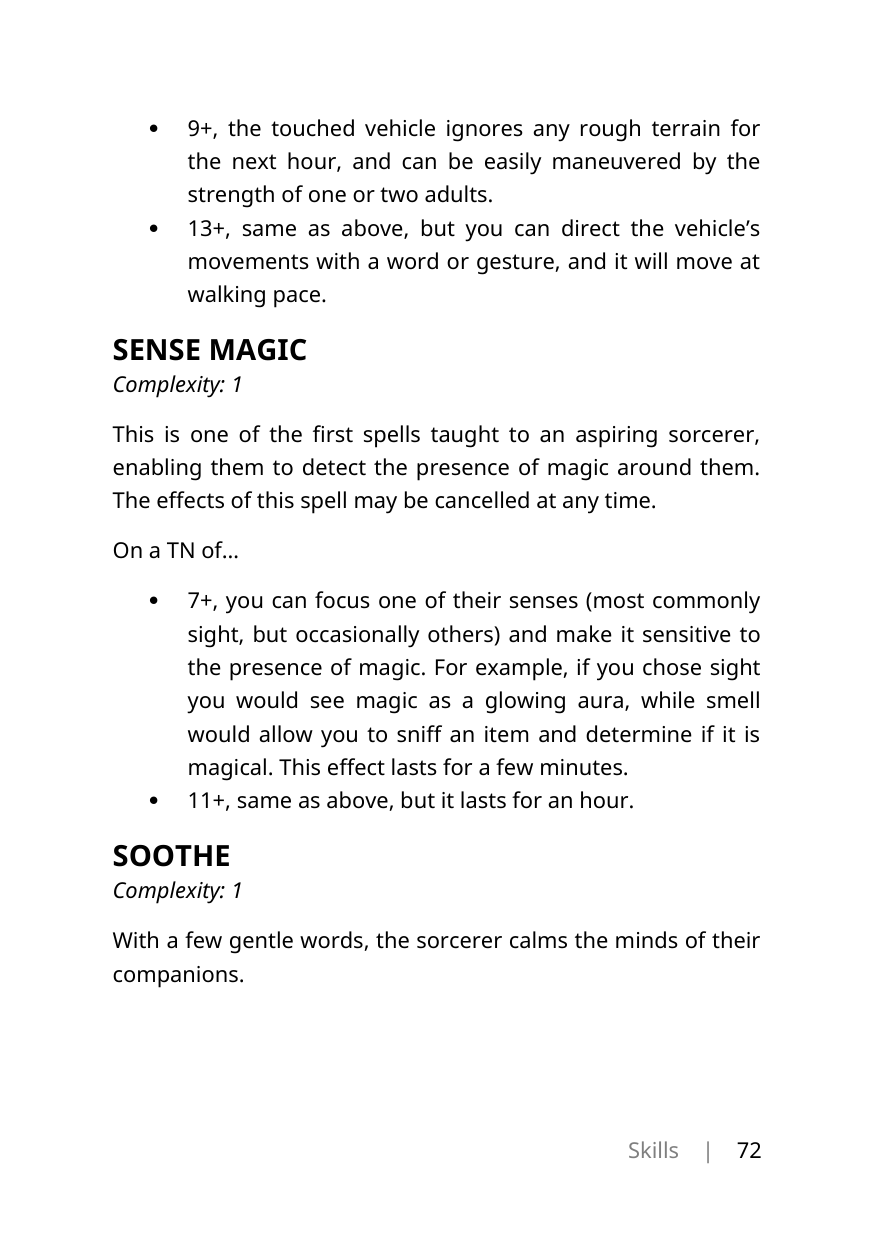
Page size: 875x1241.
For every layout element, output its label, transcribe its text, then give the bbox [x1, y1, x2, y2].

list 7+, you can focus one of their senses (most commonly sight, but occasionally others) and make it sensitive to the presence of magic. For example, if you chose sight you would see magic as a glowing aura, while smell would allow you to sniff an item and determine if it is magical. This effect lasts for a few minutes. [150, 586, 762, 782]
list 11+, same as above, but it lasts for an hour. [150, 786, 762, 815]
list 13+, same as above, but you can direct the vehicle’s movements with a word or gesture, and it will move at walking pace. [150, 212, 762, 309]
list 9+, the touched vehicle ignores any rough terrain for the next hour, and can be easily maneuvered by the strength of one or two adults. [150, 112, 762, 209]
text Complexity: 1 [112, 369, 762, 399]
subtitle Sense Magic [112, 329, 762, 369]
text With a few gentle words, the sorcerer calms the minds of their companions. [112, 925, 762, 988]
text On a TN of… [112, 536, 762, 565]
text This is one of the first spells taught to an aspiring sorcerer, enabling them to detect the presence of magic around them. The effects of this spell may be cancelled at any time. [112, 419, 762, 515]
text Complexity: 1 [112, 875, 762, 905]
subtitle Soothe [112, 836, 762, 875]
